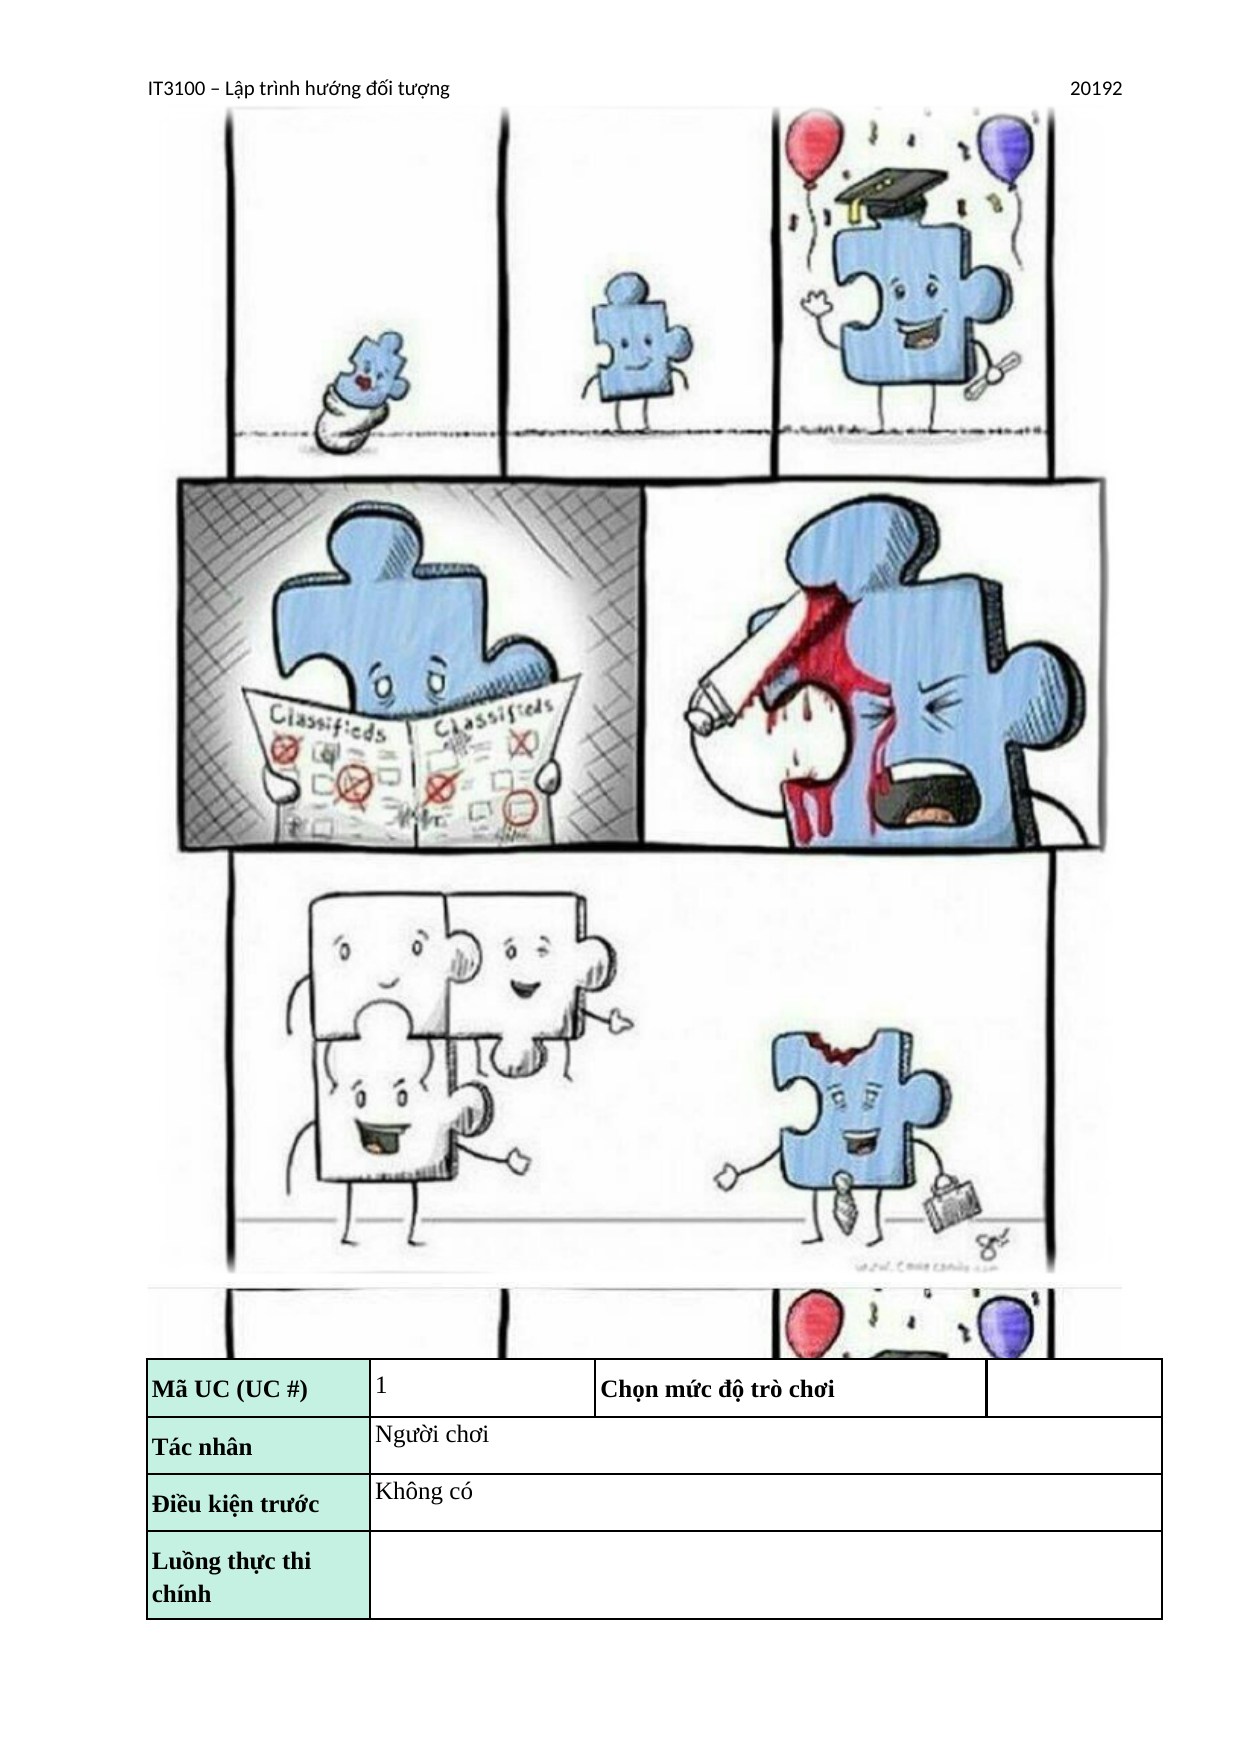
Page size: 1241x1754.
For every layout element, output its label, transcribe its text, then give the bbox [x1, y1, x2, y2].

table_header Chọn mức độ trò chơi [596, 1360, 985, 1416]
table_header Mã UC (UC #) [148, 1360, 369, 1416]
table_cell Không có [371, 1475, 1161, 1530]
table_cell Luồng thực thi chính [148, 1532, 369, 1618]
table_header [988, 1360, 1161, 1416]
picture [147, 1282, 1123, 1358]
picture [177, 130, 1093, 1253]
table_cell Điều kiện trước [148, 1475, 369, 1530]
table_header 1 [371, 1360, 594, 1416]
table_cell Tác nhân [148, 1418, 369, 1473]
table_cell [371, 1532, 1161, 1618]
table_cell Người chơi [371, 1418, 1161, 1473]
